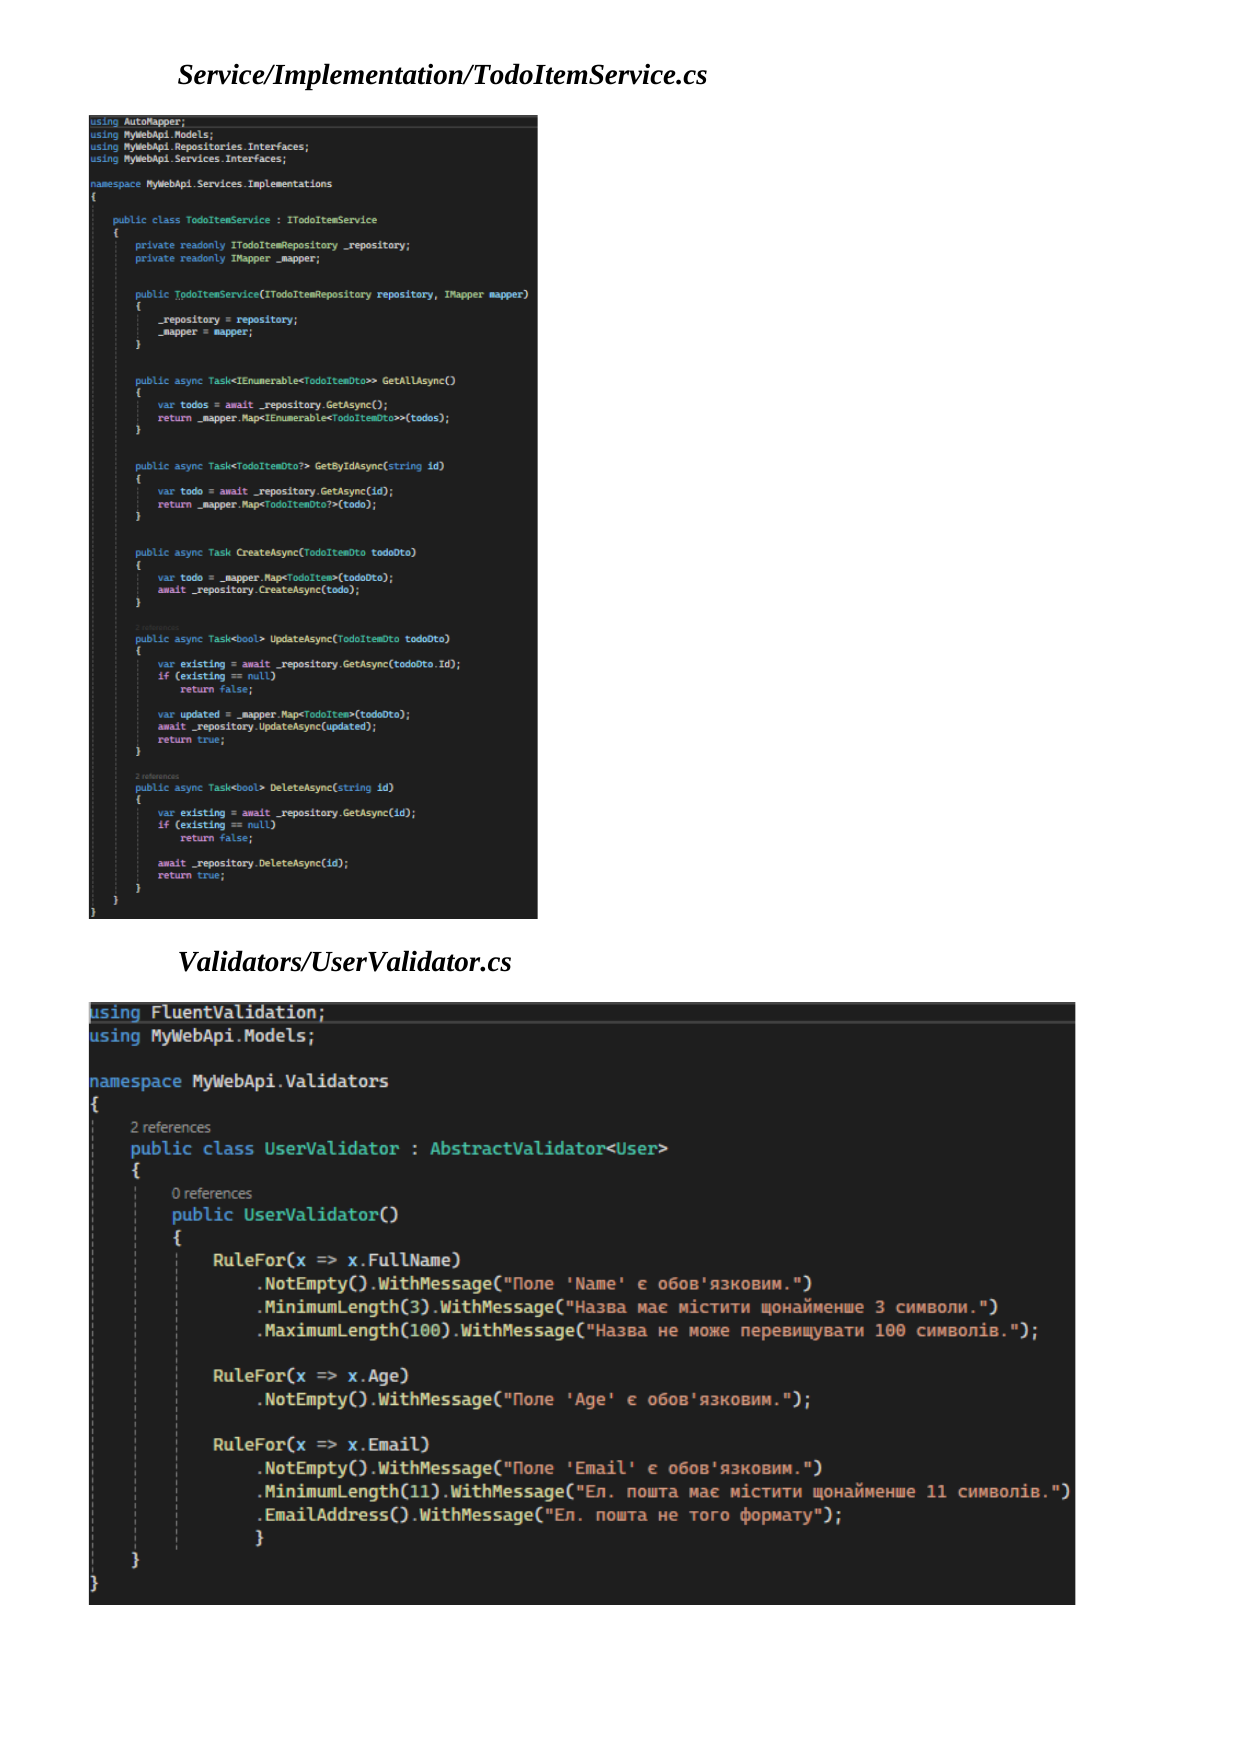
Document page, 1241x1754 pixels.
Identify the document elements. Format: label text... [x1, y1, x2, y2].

text Validators/UserValidator.cs [177, 944, 1152, 977]
picture [88, 1002, 1076, 1605]
picture [88, 115, 538, 919]
text Service/Implementation/TodoItemService.cs [177, 57, 1152, 91]
